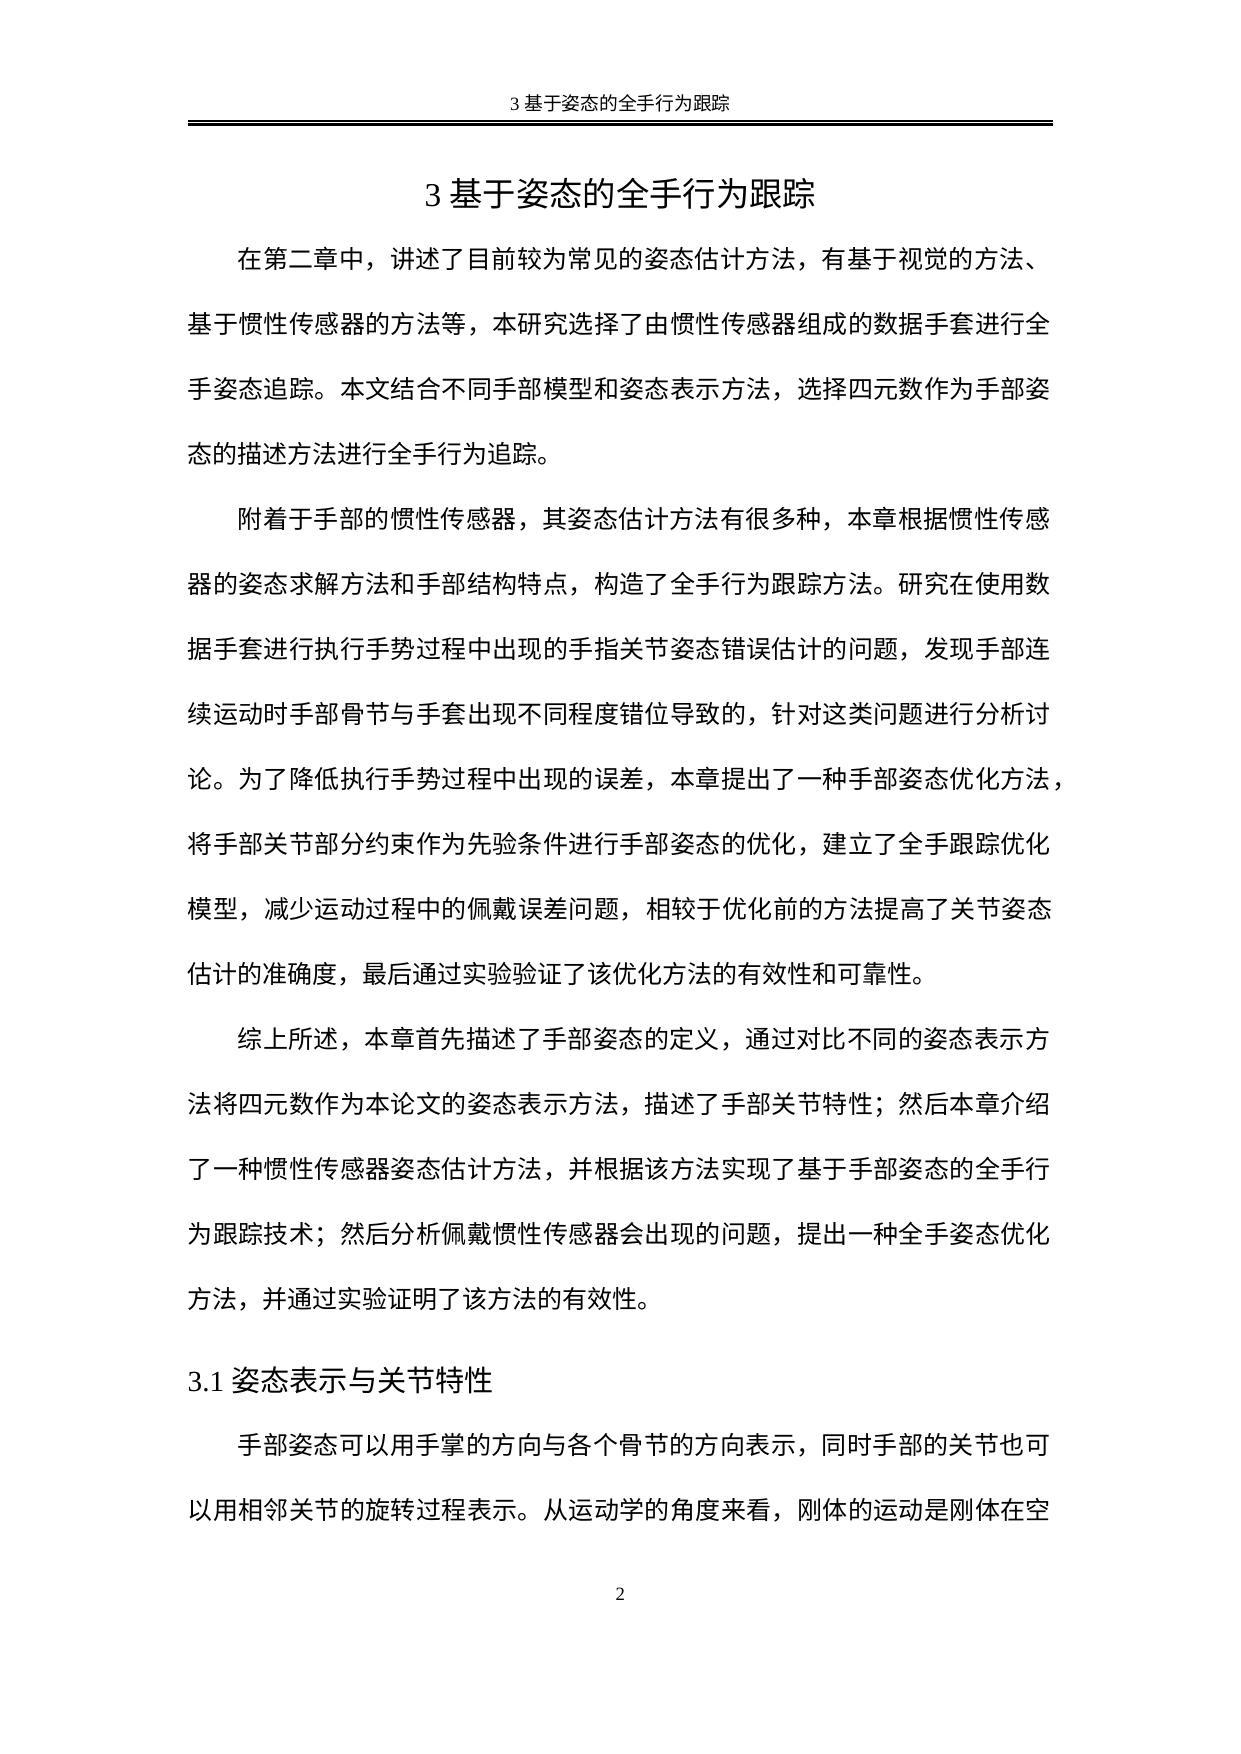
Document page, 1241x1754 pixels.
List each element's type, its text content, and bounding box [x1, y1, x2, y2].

subtitle 3.1 姿态表示与关节特性 [187, 1346, 1053, 1411]
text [187, 1411, 1053, 1541]
text 附着于手部的惯性传感器，其姿态估计方法有很多种，本章根据惯性传感器的姿态求解方法和手部结构特点，构造了全手行为跟踪方法。研究在使用数据手套进行执行手势过程中出现的手指关节姿态错误估计的问题，发现手部连续运动时手部骨节与手套出现不同程度错位导致的，针对这类问题进行分析讨论。为了降低执行手势过程中出现的误差，本章提出了一种手部姿态优化方法，将手部关节部分约束作为先验条件进行手部姿态的优化，建立了全手跟踪优化模型，减少运动过程中的佩戴误差问题，相较于优化前的方法提高了关节姿态估计的准确度，最后通过实验验证了该优化方法的有效性和可靠性。 [187, 485, 1053, 1005]
text 综上所述，本章首先描述了手部姿态的定义，通过对比不同的姿态表示方法将四元数作为本论文的姿态表示方法，描述了手部关节特性；然后本章介绍了一种惯性传感器姿态估计方法，并根据该方法实现了基于手部姿态的全手行为跟踪技术；然后分析佩戴惯性传感器会出现的问题，提出一种全手姿态优化方法，并通过实验证明了该方法的有效性。 [187, 1005, 1053, 1330]
subtitle 3 基于姿态的全手行为跟踪 [187, 160, 1053, 225]
text 在第二章中，讲述了目前较为常见的姿态估计方法，有基于视觉的方法、基于惯性传感器的方法等，本研究选择了由惯性传感器组成的数据手套进行全手姿态追踪。本文结合不同手部模型和姿态表示方法，选择四元数作为手部姿态的描述方法进行全手行为追踪。 [187, 225, 1053, 485]
